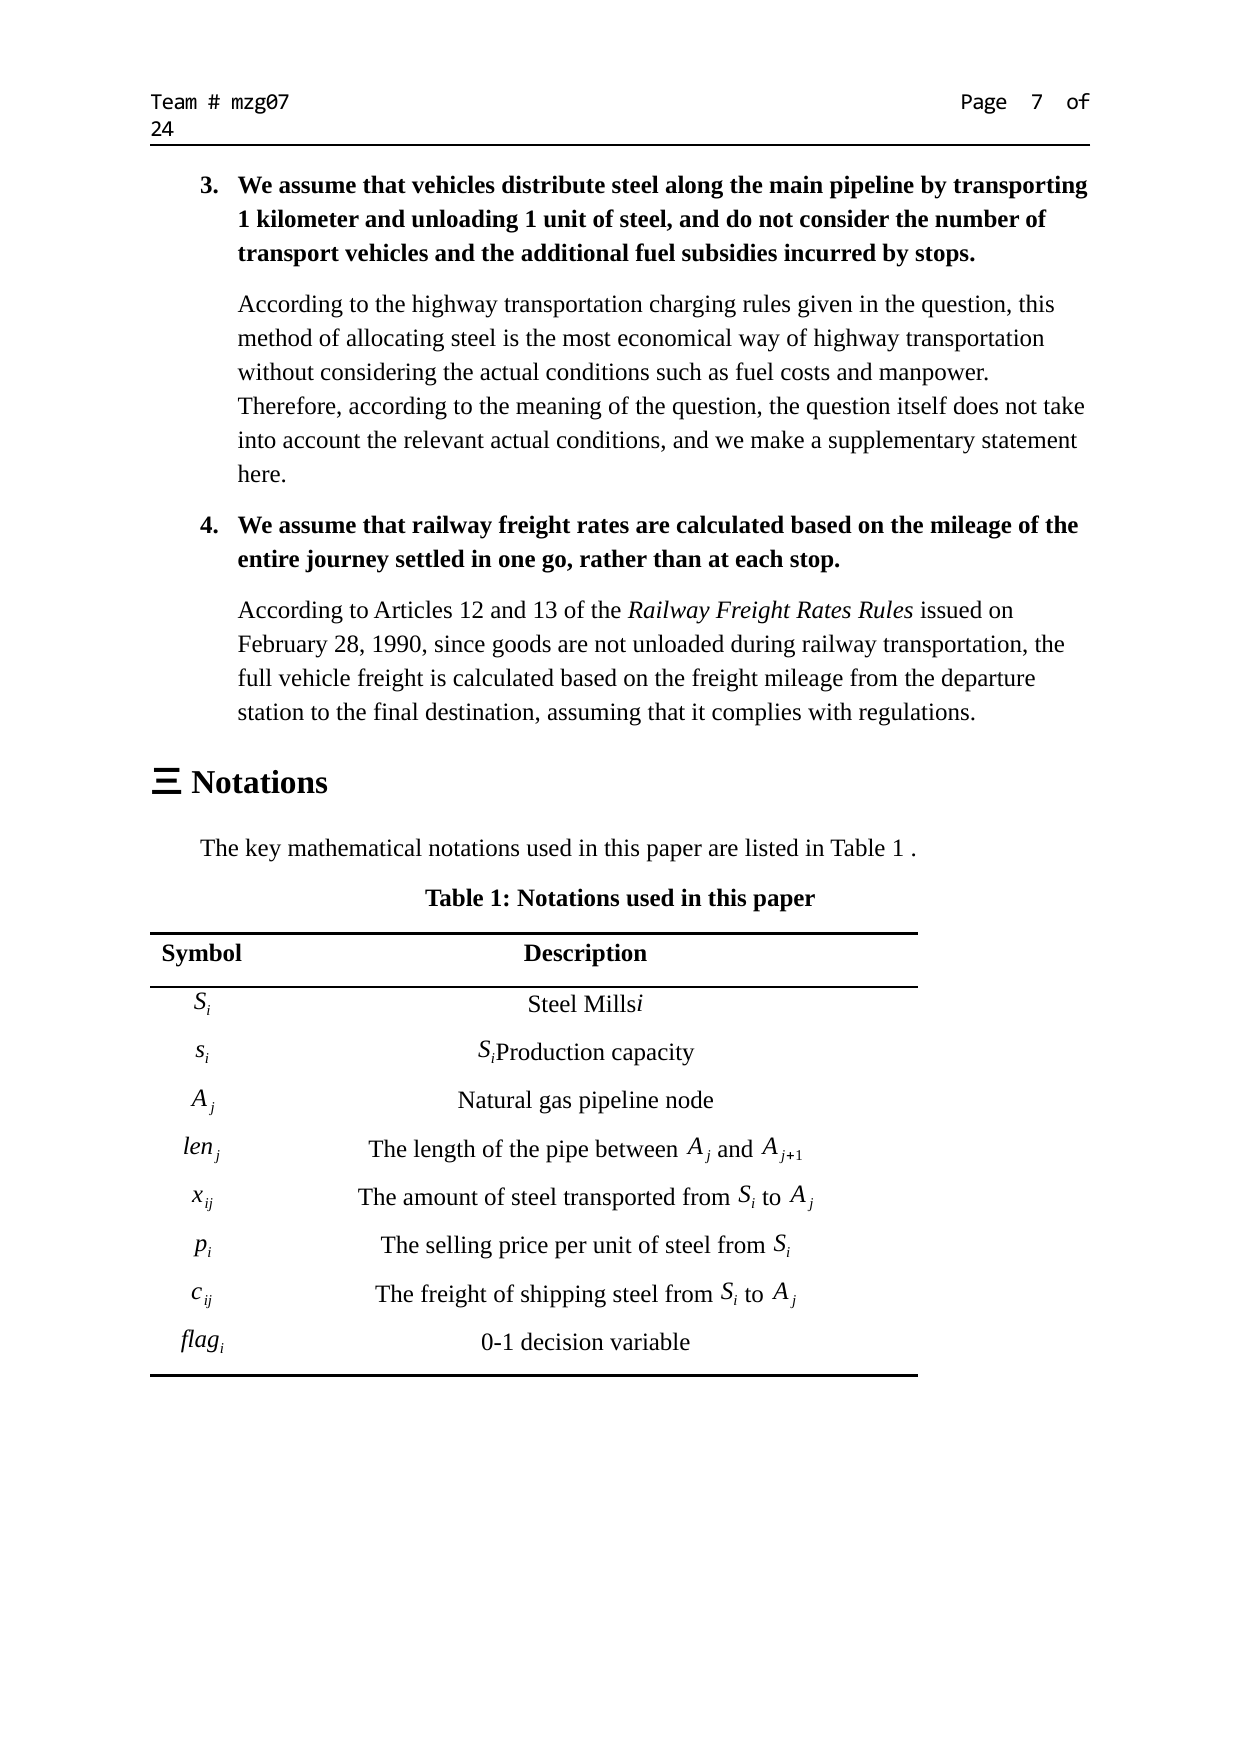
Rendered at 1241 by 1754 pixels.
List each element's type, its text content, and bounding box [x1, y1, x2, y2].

table_cell [150, 1229, 253, 1277]
table_header Description [253, 935, 918, 986]
table_cell Natural gas pipeline node [253, 1084, 918, 1132]
table_cell [150, 1133, 253, 1181]
table_cell Steel Mills [253, 988, 918, 1036]
table_cell [150, 1036, 253, 1084]
text Table 1: Notations used in this paper [150, 881, 1090, 915]
subtitle Notations [150, 745, 1090, 813]
list According to Articles 12 and 13 of the Railway Freight Rates Rules issued on February 28, 1990, since goods are not unloaded during railway transportation, the full vehicle freight is calculated based on the freight mileage from the departure station to the final destination, assuming that it complies with regulations. [237, 592, 1090, 728]
table_header Symbol [150, 935, 253, 986]
table_cell [150, 1084, 253, 1132]
table_cell The selling price per unit of steel from [253, 1229, 918, 1277]
list We assume that railway freight rates are calculated based on the mileage of the entire journey settled in one go, rather than at each stop. [200, 507, 1090, 575]
table_cell 0-1 decision variable [253, 1326, 918, 1374]
list According to the highway transportation charging rules given in the question, this method of allocating steel is the most economical way of highway transportation without considering the actual conditions such as fuel costs and manpower. Therefore, according to the meaning of the question, the question itself does not take into account the relevant actual conditions, and we make a supplementary statement here. [237, 287, 1090, 490]
list We assume that vehicles distribute steel along the main pipeline by transporting 1 kilometer and unloading 1 unit of steel, and do not consider the number of transport vehicles and the additional fuel subsidies incurred by stops. [200, 168, 1090, 270]
text The key mathematical notations used in this paper are listed in Table 1 . [150, 830, 1090, 864]
table_cell Production capacity [253, 1036, 918, 1084]
table_cell [150, 1278, 253, 1326]
table_cell The length of the pipe between and [253, 1133, 918, 1181]
table_cell [150, 1181, 253, 1229]
table_cell [150, 988, 253, 1036]
table_cell The amount of steel transported from to [253, 1181, 918, 1229]
table_cell [150, 1326, 253, 1374]
table_cell The freight of shipping steel from to [253, 1278, 918, 1326]
